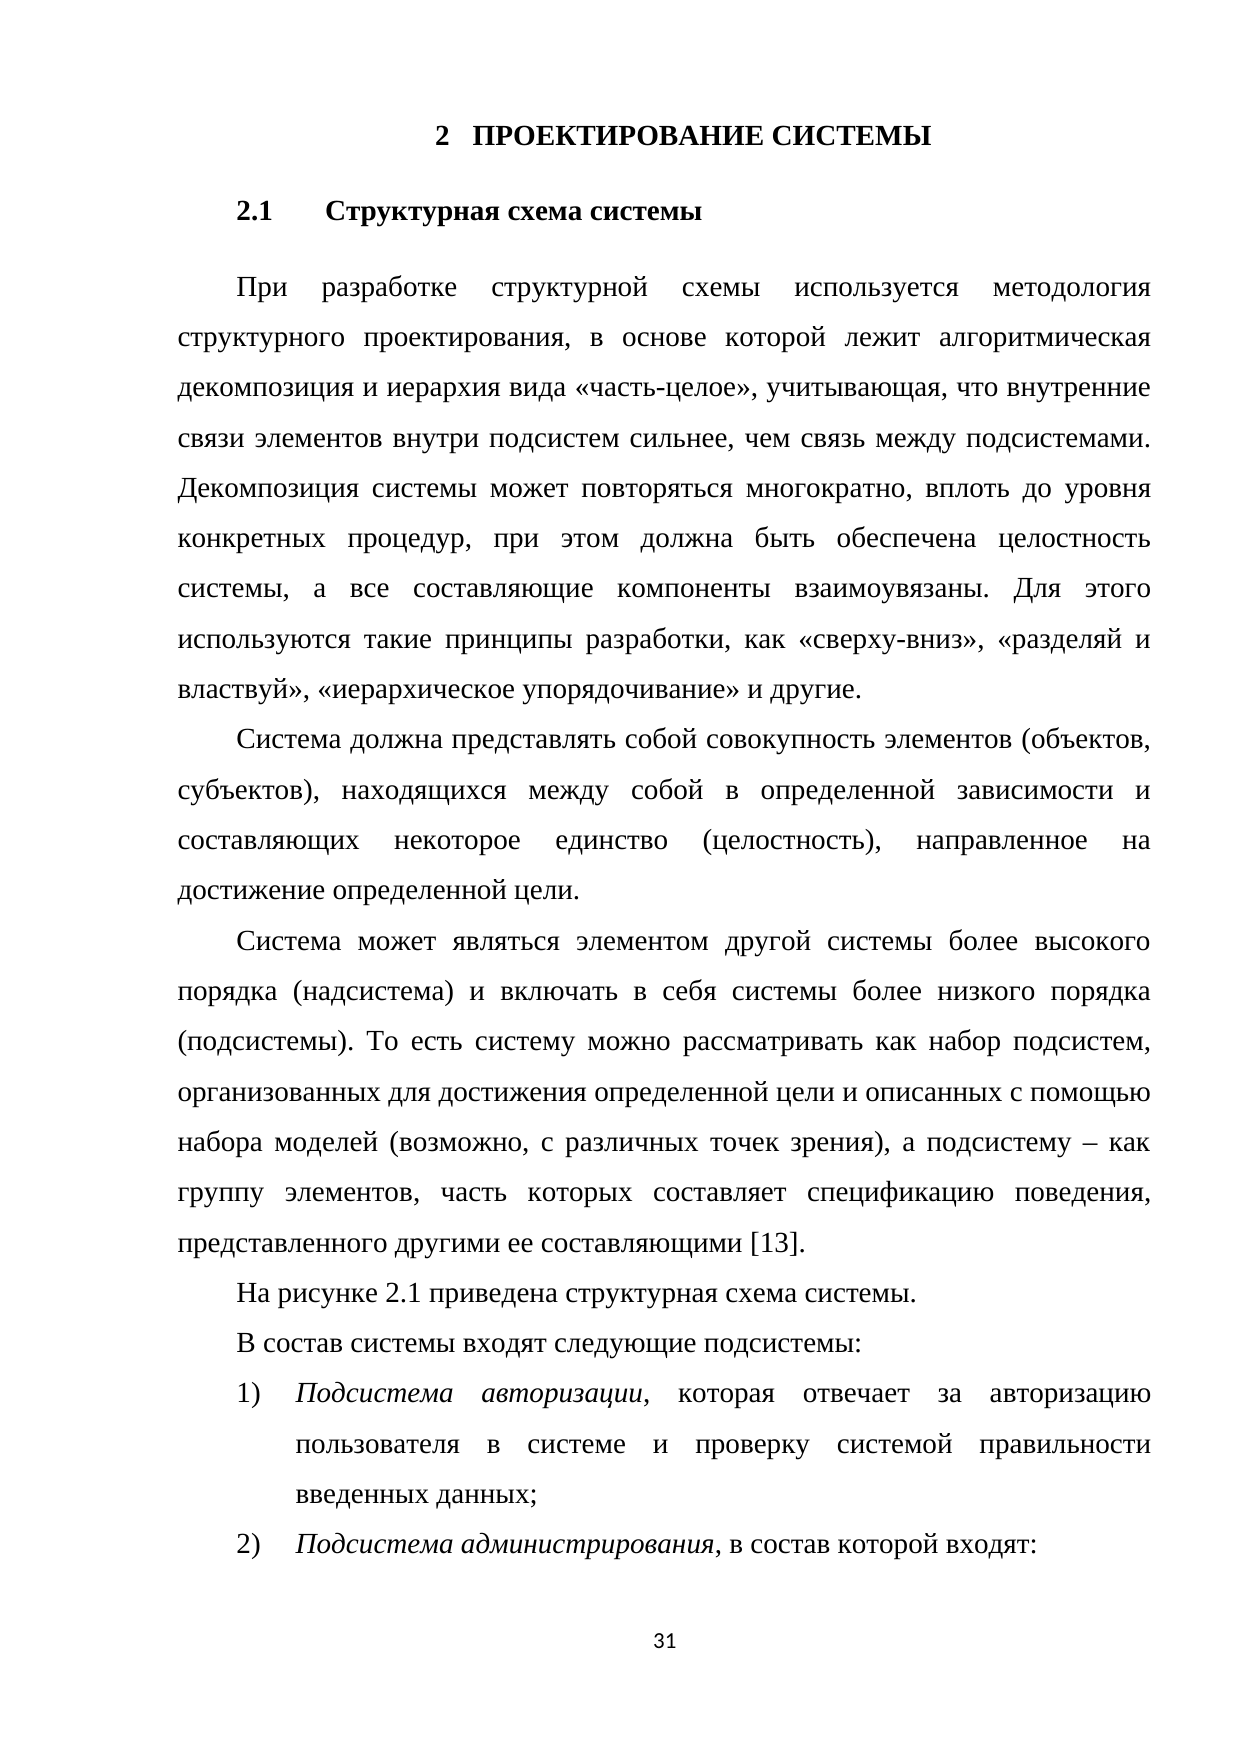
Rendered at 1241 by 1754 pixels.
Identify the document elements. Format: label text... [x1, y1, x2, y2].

text При разработке структурной схемы используется методология структурного проектирования, в основе которой лежит алгоритмическая декомпозиция и иерархия вида «часть-целое», учитывающая, что внутренние связи элементов внутри подсистем сильнее, чем связь между подсистемами. Декомпозиция системы может повторяться многократно, вплоть до уровня конкретных процедур, при этом должна быть обеспечена целостность системы, а все составляющие компоненты взаимоувязаны. Для этого используются такие принципы разработки, как «сверху-вниз», «разделяй и властвуй», «иерархическое упорядочивание» и другие. [177, 269, 1152, 705]
text Проектирование системы [215, 118, 1152, 152]
text Подсистема администрирования, в состав которой входят: [236, 1527, 1152, 1560]
text Система может являться элементом другой системы более высокого порядка (надсистема) и включать в себя системы более низкого порядка (подсистемы). То есть систему можно рассматривать как набор подсистем, организованных для достижения определенной цели и описанных с помощью набора моделей (возможно, с различных точек зрения), а подсистему – как группу элементов, часть которых составляет спецификацию поведения, представленного другими ее составляющими [13]. [177, 923, 1152, 1258]
text Система должна представлять собой совокупность элементов (объектов, субъектов), находящихся между собой в определенной зависимости и составляющих некоторое единство (целостность), направленное на достижение определенной цели. [177, 722, 1152, 906]
text В состав системы входят следующие подсистемы: [177, 1325, 1152, 1359]
list Подсистема авторизации, которая отвечает за авторизацию пользователя в системе и проверку системой правильности введенных данных; [236, 1376, 1152, 1510]
text На рисунке 2.1 приведена структурная схема системы. [177, 1275, 1152, 1308]
text 2.1 Структурная схема системы [236, 193, 1152, 227]
